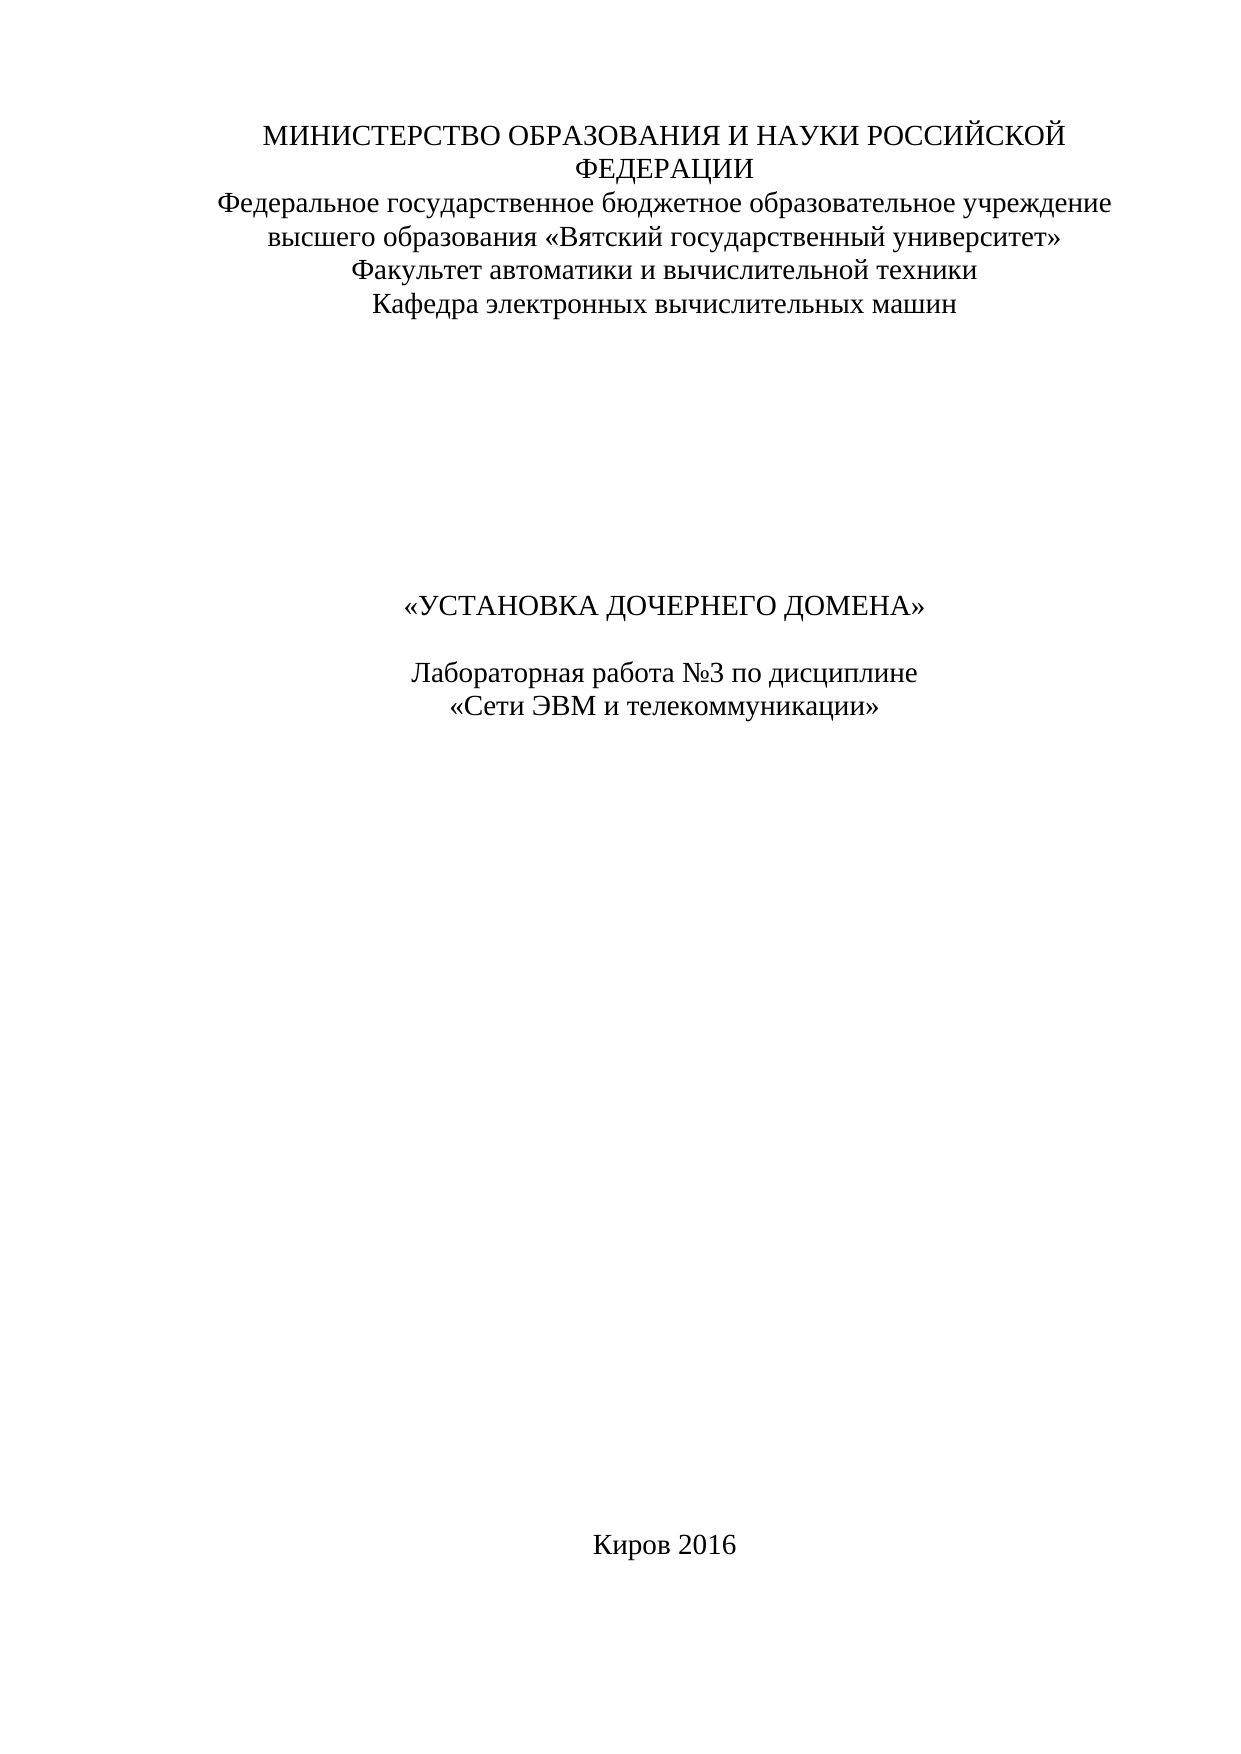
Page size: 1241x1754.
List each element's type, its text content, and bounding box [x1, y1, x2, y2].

text МИНИСТЕРСТВО ОБРАЗОВАНИЯ И НАУКИ РОССИЙСКОЙ ФЕДЕРАЦИИ [177, 118, 1152, 185]
text Лабораторная работа №3 по дисциплине [177, 655, 1152, 688]
text Факультет автоматики и вычислительной техники [177, 252, 1152, 286]
text Федеральное государственное бюджетное образовательное учреждение высшего образования «Вятский государственный университет» [177, 185, 1152, 252]
text «УСТАНОВКА ДОЧЕРНЕГО ДОМЕНА» [177, 588, 1152, 621]
text Кафедра электронных вычислительных машин [177, 286, 1152, 319]
text «Сети ЭВМ и телекоммуникации» [177, 688, 1152, 722]
text Киров 2016 [177, 1527, 1152, 1560]
